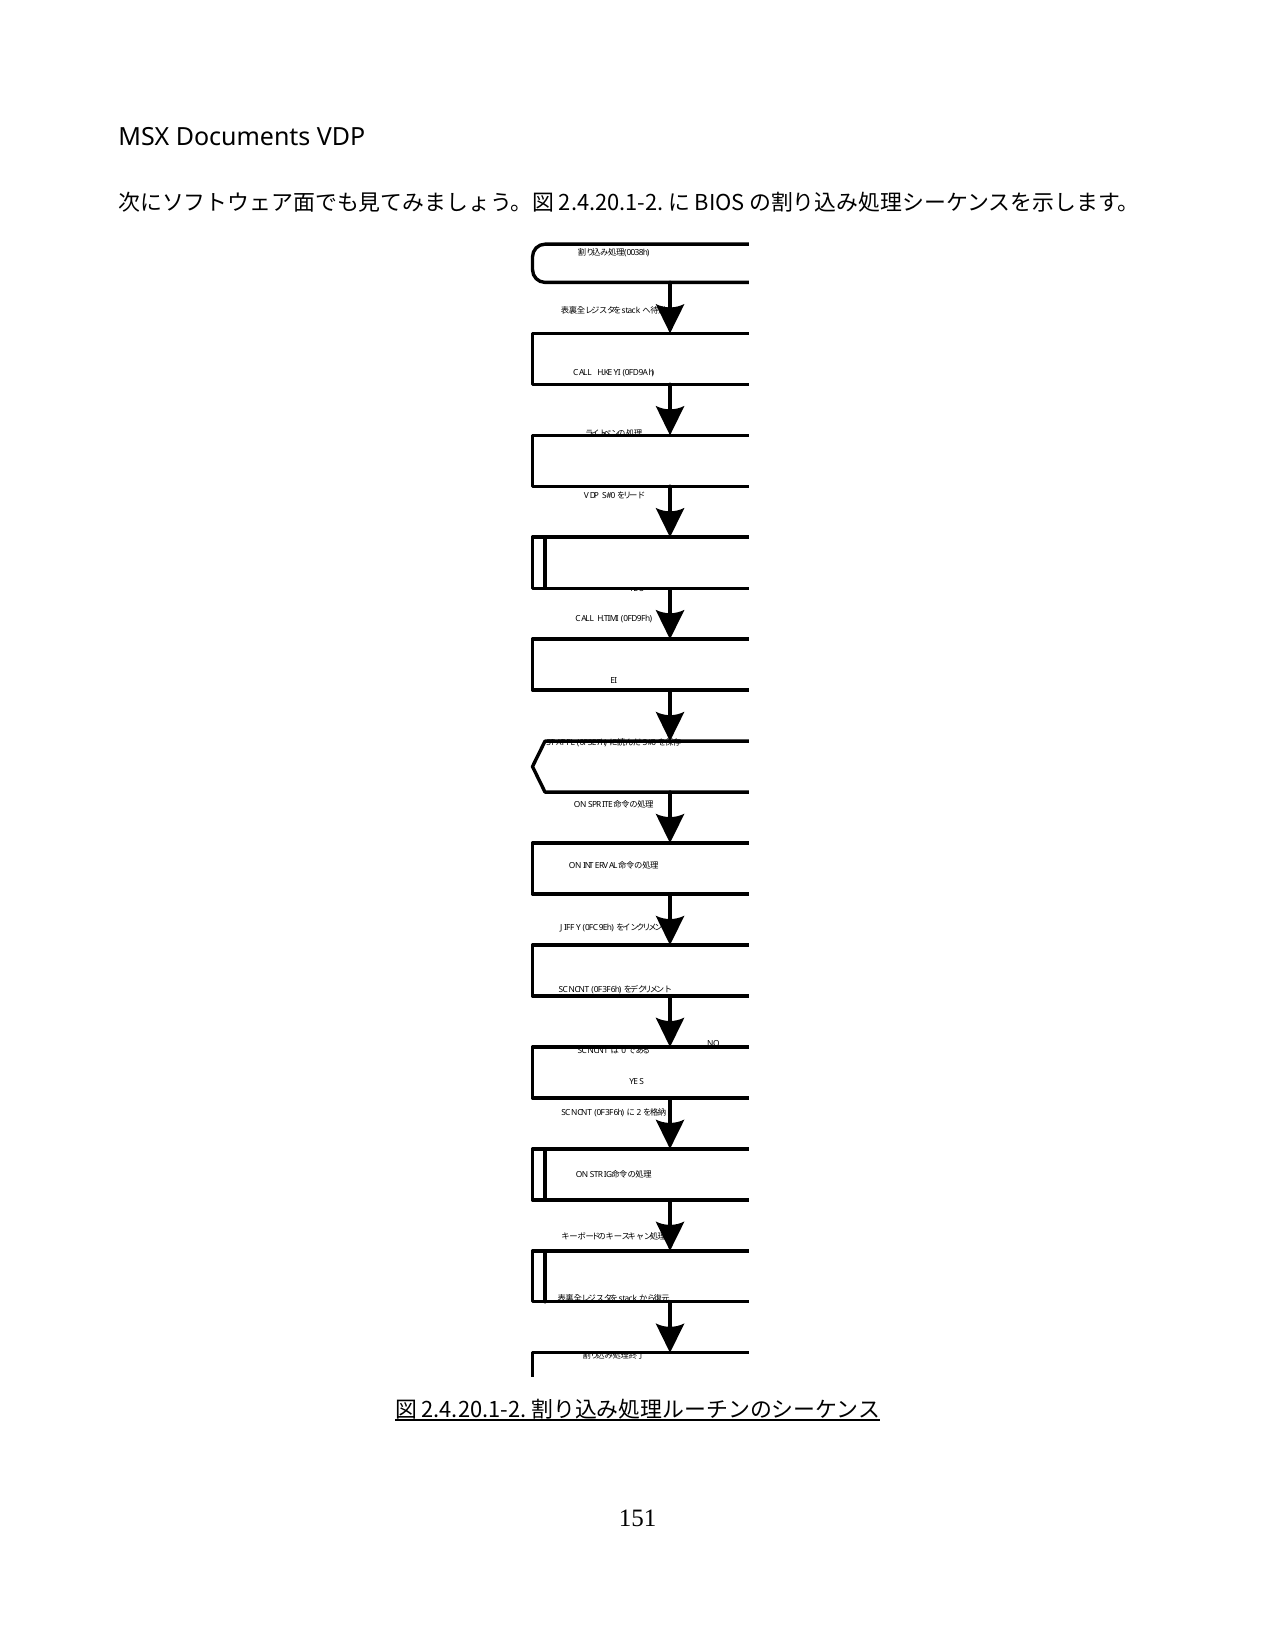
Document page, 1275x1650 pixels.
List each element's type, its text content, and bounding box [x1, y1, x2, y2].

text 次にソフトウェア面でも見てみましょう。図2.4.20.1-2. にBIOSの割り込み処理シーケンスを示します。 [118, 185, 1157, 216]
text 図2.4.20.1-2. 割り込み処理ルーチンのシーケンス [118, 1392, 1157, 1424]
